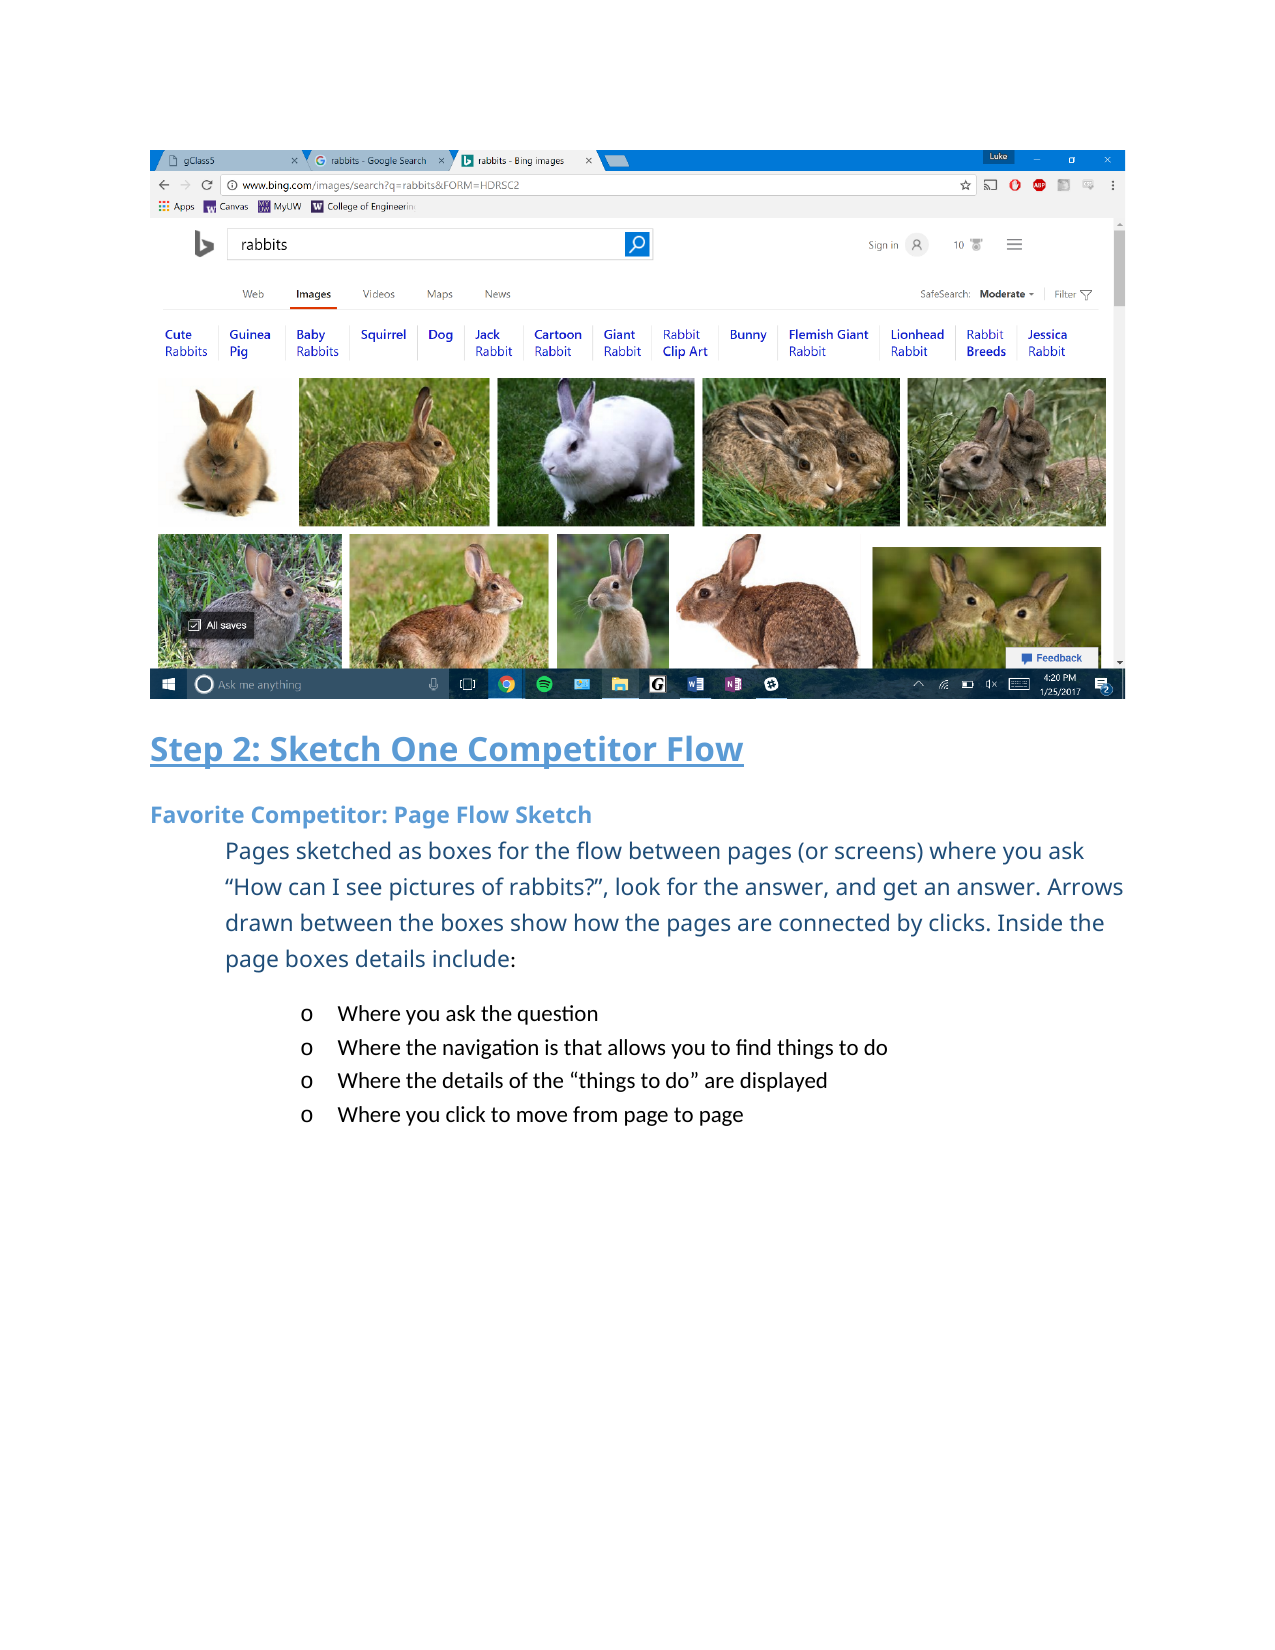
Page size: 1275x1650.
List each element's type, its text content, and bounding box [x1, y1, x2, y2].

list Where the details of the “things to do” are displayed [300, 1067, 1125, 1096]
list Where you click to move from page to page [300, 1100, 1125, 1129]
text Pages sketched as boxes for the flow between pages (or screens) where you ask “How can I see pictures of rabbits?”, look for the answer, and get an answer. Arrows drawn between the boxes show how the pages are connected by clicks. Inside the page boxes details include: [225, 835, 1125, 974]
list Where the navigation is that allows you to find things to do [300, 1033, 1125, 1062]
subtitle Step 2: Sketch One Competitor Flow [150, 726, 1125, 771]
picture [150, 150, 1125, 699]
list Where you ask the question [300, 999, 1125, 1029]
subtitle Favorite Competitor: Page Flow Sketch [150, 799, 1125, 830]
